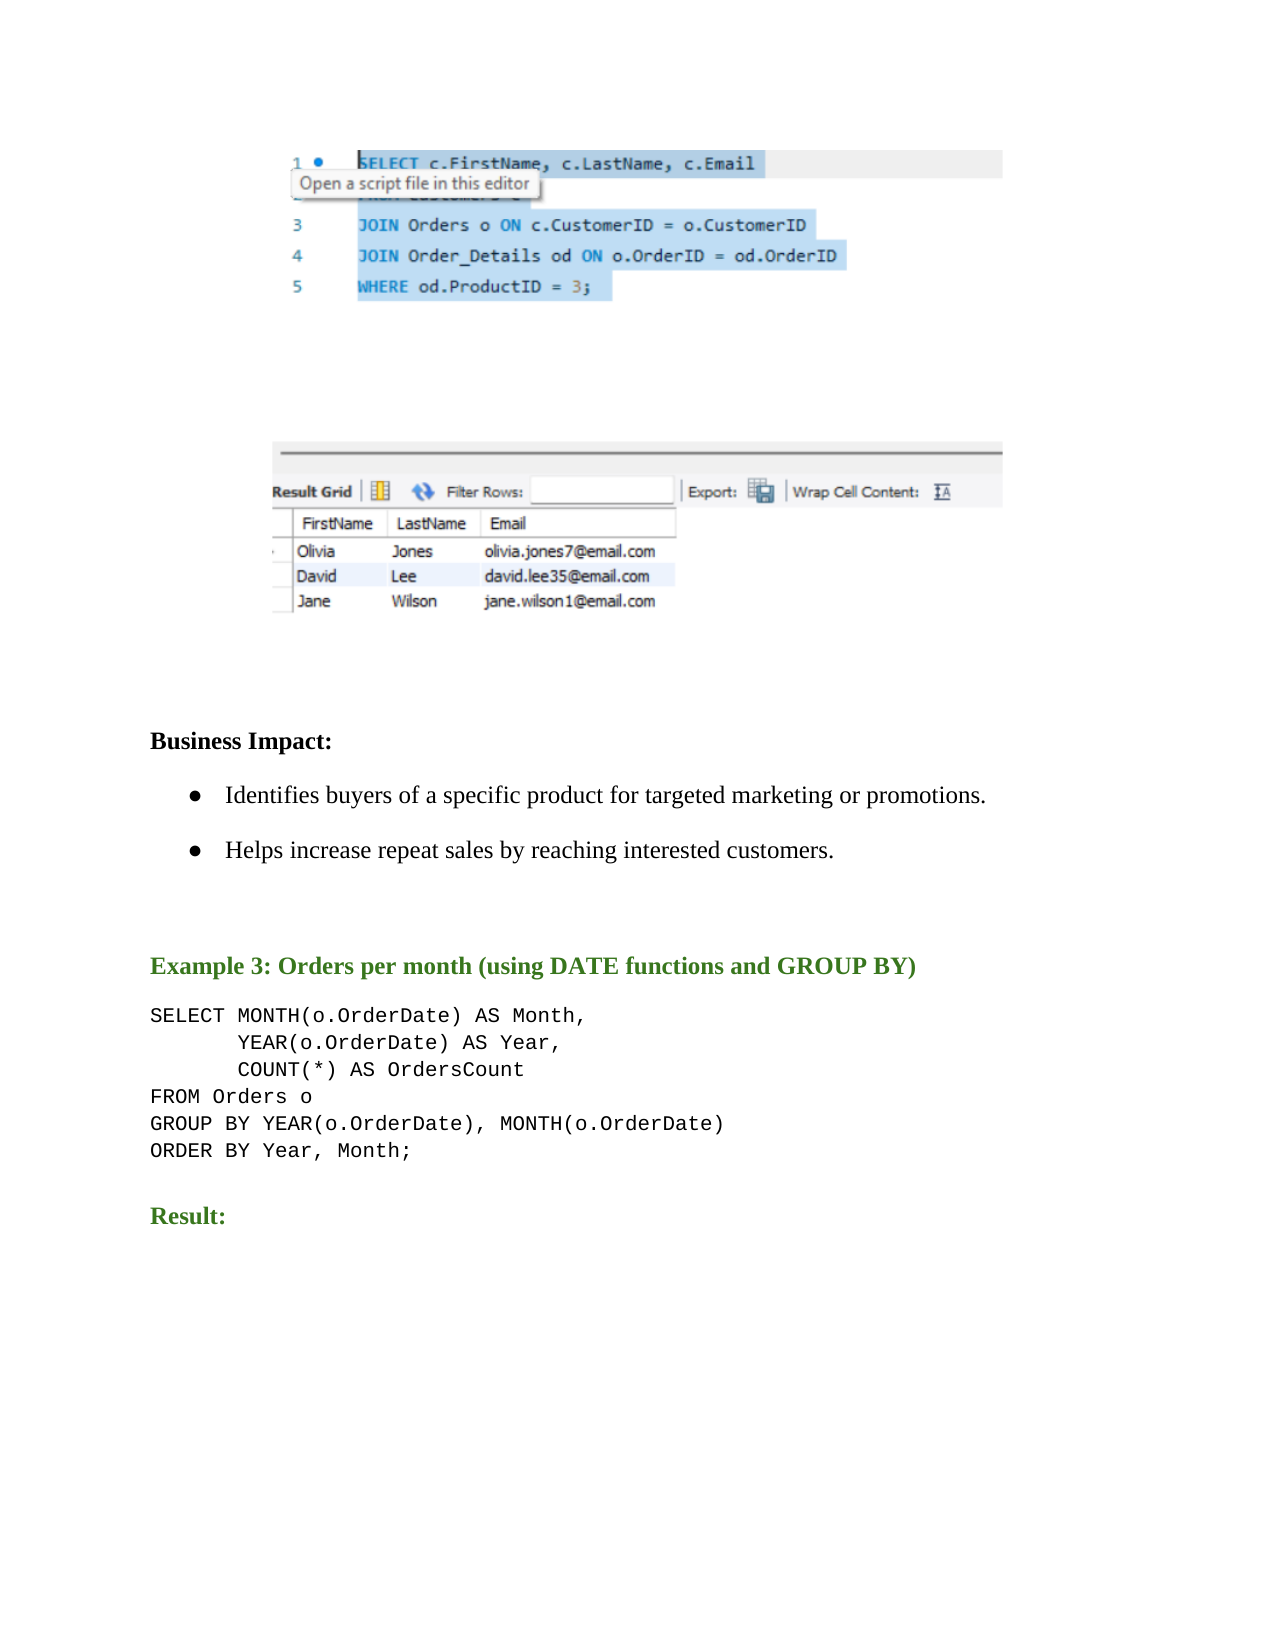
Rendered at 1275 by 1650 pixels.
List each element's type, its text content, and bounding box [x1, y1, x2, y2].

text YEAR(o.OrderDate) AS Year, [150, 1032, 1125, 1055]
picture [272, 150, 1003, 646]
text FROM Orders o [150, 1086, 1125, 1110]
text SELECT MONTH(o.OrderDate) AS Month, [150, 1004, 1125, 1028]
text GROUP BY YEAR(o.OrderDate), MONTH(o.OrderDate) [150, 1113, 1125, 1137]
text Result: [150, 1201, 1125, 1229]
text ORDER BY Year, Month; [150, 1141, 1125, 1164]
text Business Impact: [150, 726, 1125, 755]
subtitle Example 3: Orders per month (using DATE functions and GROUP BY) [150, 951, 1125, 979]
list Helps increase repeat sales by reaching interested customers. [187, 835, 1125, 864]
list Identifies buyers of a specific product for targeted marketing or promotions. [187, 780, 1125, 835]
text COUNT(*) AS OrdersCount [150, 1059, 1125, 1083]
